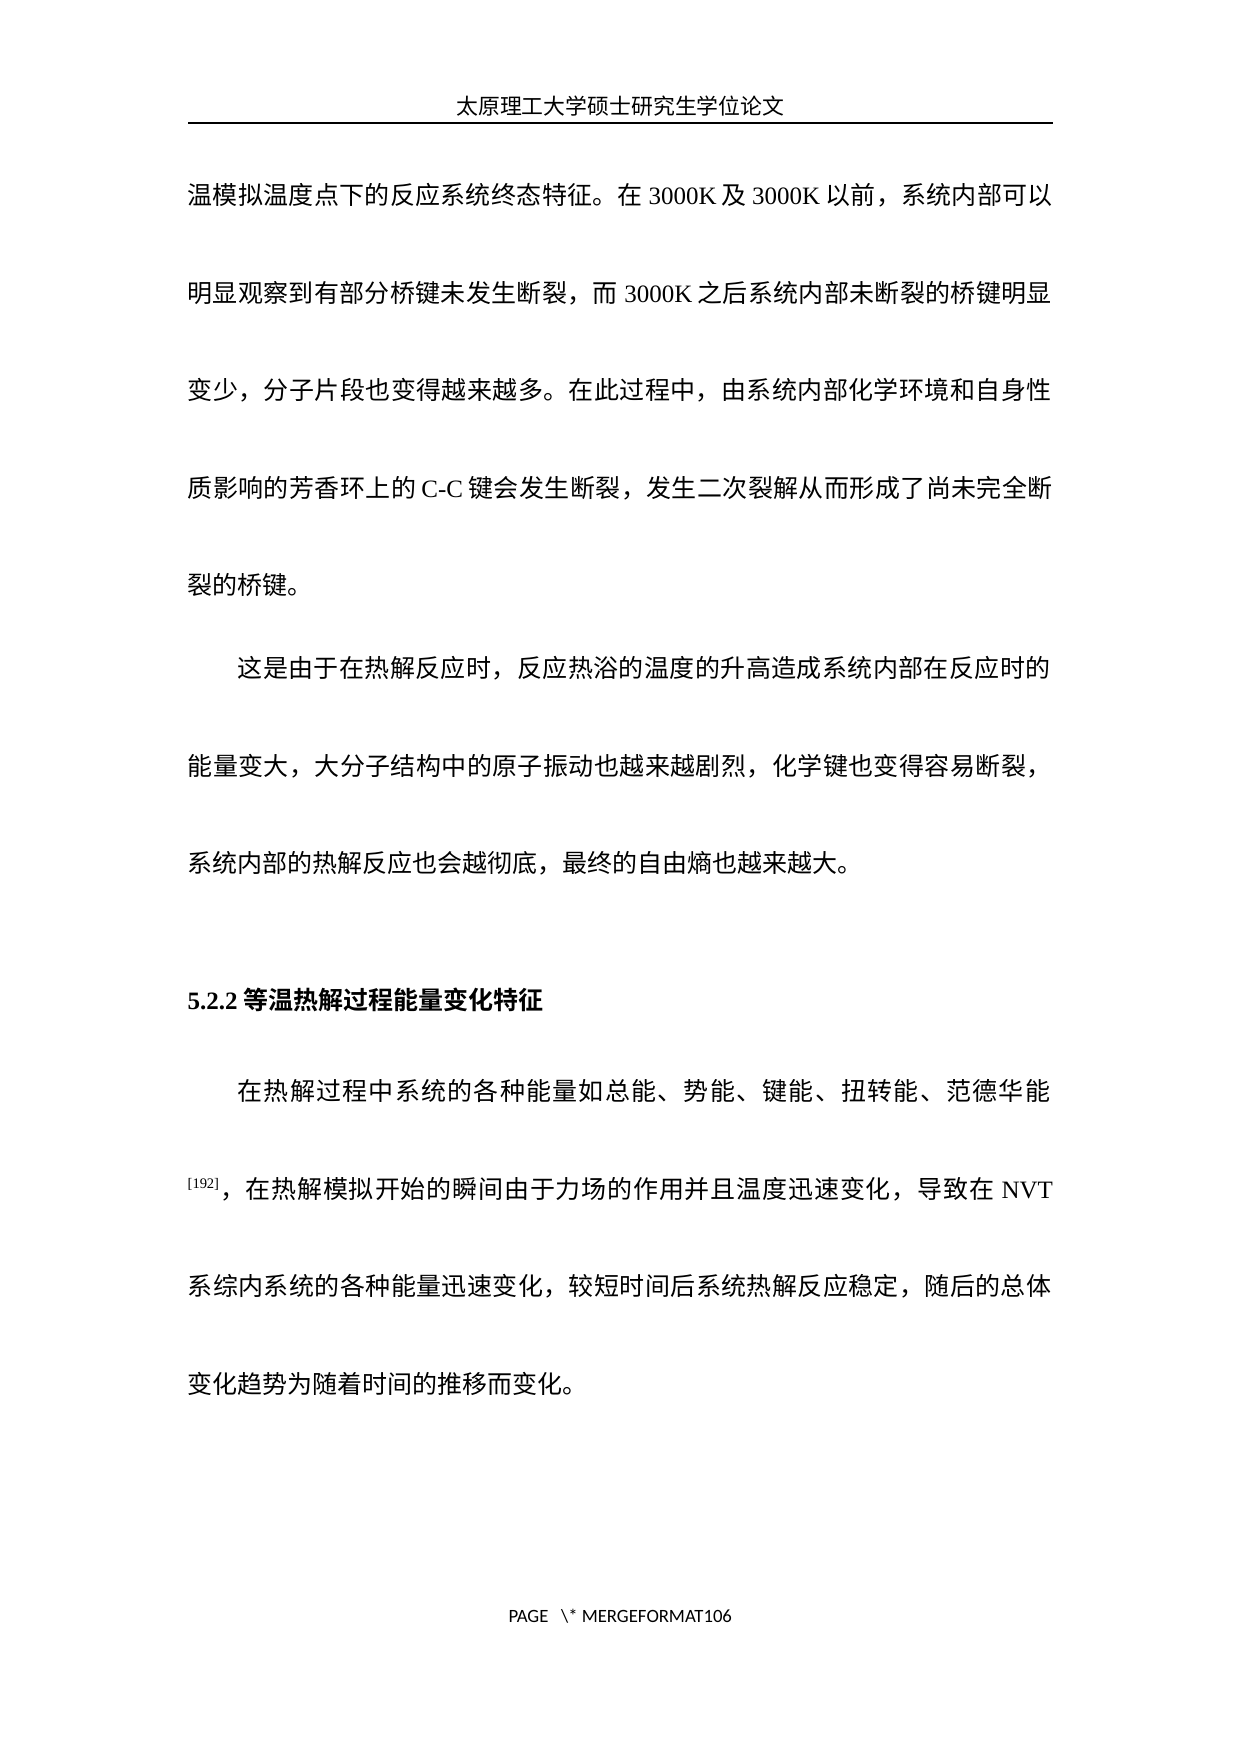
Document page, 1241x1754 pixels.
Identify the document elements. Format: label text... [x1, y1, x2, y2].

text 在热解过程中系统的各种能量如总能、势能、键能、扭转能、范德华能[192]，在热解模拟开始的瞬间由于力场的作用并且温度迅速变化，导致在NVT系综内系统的各种能量迅速变化，较短时间后系统热解反应稳定，随后的总体变化趋势为随着时间的推移而变化。 [187, 1057, 1053, 1415]
text 这是由于在热解反应时，反应热浴的温度的升高造成系统内部在反应时的能量变大，大分子结构中的原子振动也越来越剧烈，化学键也变得容易断裂，系统内部的热解反应也会越彻底，最终的自由熵也越来越大。 [187, 634, 1053, 894]
text 5.2.2 等温热解过程能量变化特征 [187, 966, 1053, 1031]
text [187, 161, 1053, 616]
